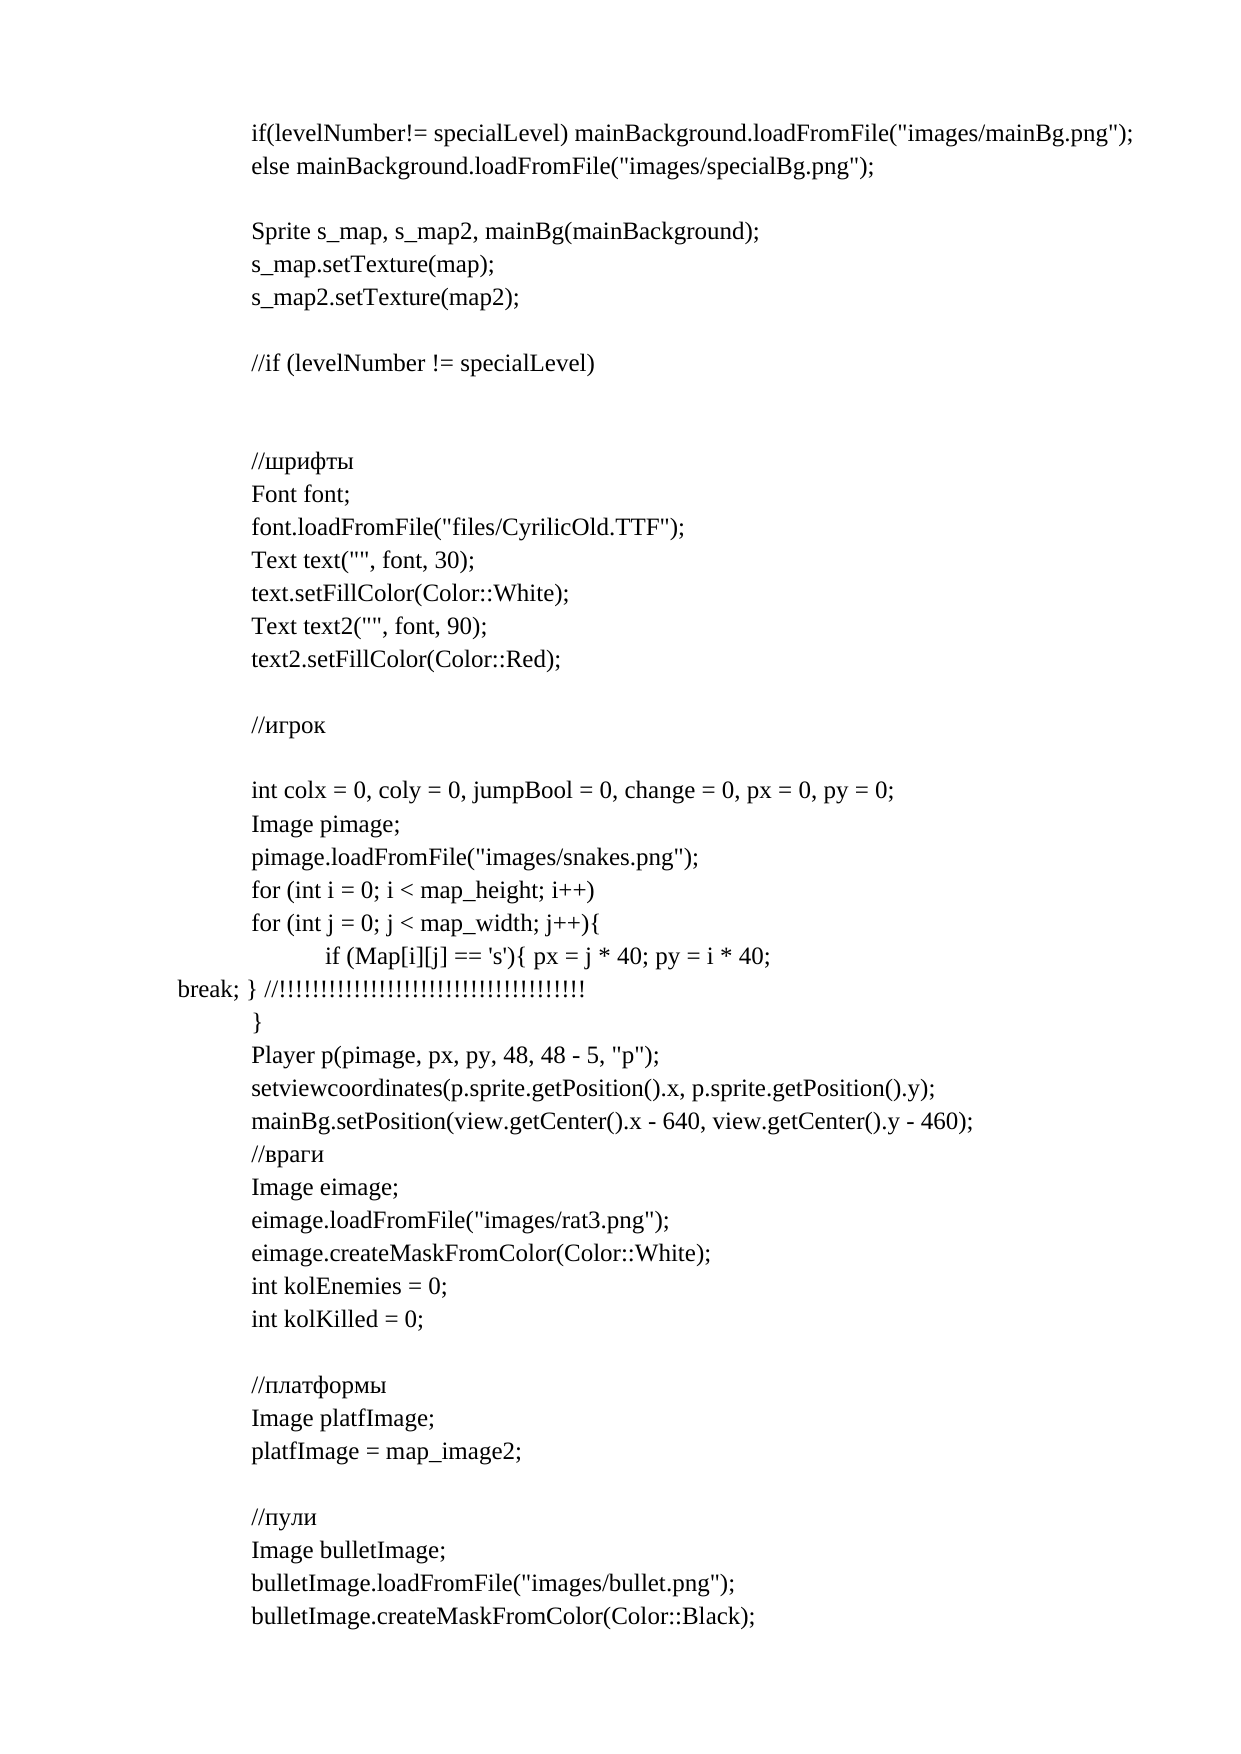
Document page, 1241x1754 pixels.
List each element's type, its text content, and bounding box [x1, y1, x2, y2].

text Text text2("", font, 90); [177, 611, 1137, 640]
text s_map2.setTexture(map2); [177, 282, 1137, 311]
text Image bulletImage; [177, 1535, 1137, 1564]
text else mainBackground.loadFromFile("images/specialBg.png"); [177, 151, 1137, 180]
text text2.setFillColor(Color::Red); [177, 644, 1137, 673]
text for (int j = 0; j < map_width; j++){ [177, 908, 1137, 936]
text platfImage = map_image2; [177, 1436, 1137, 1465]
text //if (levelNumber != specialLevel) [177, 348, 1137, 377]
text //пули [177, 1502, 1137, 1531]
text pimage.loadFromFile("images/snakes.png"); [177, 842, 1137, 870]
text //враги [177, 1139, 1137, 1168]
text bulletImage.loadFromFile("images/bullet.png"); [177, 1568, 1137, 1597]
text int kolKilled = 0; [177, 1304, 1137, 1333]
text for (int i = 0; i < map_height; i++) [177, 875, 1137, 903]
text int colx = 0, coly = 0, jumpBool = 0, change = 0, px = 0, py = 0; [177, 776, 1137, 804]
text //шрифты [177, 446, 1137, 475]
text eimage.loadFromFile("images/rat3.png"); [177, 1205, 1137, 1234]
text Font font; [177, 479, 1137, 508]
text //игрок [177, 710, 1137, 739]
text int kolEnemies = 0; [177, 1271, 1137, 1300]
text bulletImage.createMaskFromColor(Color::Black); [177, 1601, 1137, 1630]
text Image eimage; [177, 1172, 1137, 1201]
text s_map.setTexture(map); [177, 249, 1137, 278]
text Text text("", font, 30); [177, 545, 1137, 574]
text Image pimage; [177, 809, 1137, 837]
text setviewcoordinates(p.sprite.getPosition().x, p.sprite.getPosition().y); [177, 1073, 1137, 1102]
text if(levelNumber!= specialLevel) mainBackground.loadFromFile("images/mainBg.png"); [177, 118, 1137, 147]
text text.setFillColor(Color::White); [177, 578, 1137, 607]
text } [177, 1007, 1137, 1036]
text Sprite s_map, s_map2, mainBg(mainBackground); [177, 216, 1137, 245]
text //платформы [177, 1370, 1137, 1399]
text mainBg.setPosition(view.getCenter().x - 640, view.getCenter().y - 460); [177, 1106, 1137, 1134]
text font.loadFromFile("files/CyrilicOld.TTF"); [177, 512, 1137, 541]
text eimage.createMaskFromColor(Color::White); [177, 1238, 1137, 1267]
text Player p(pimage, px, py, 48, 48 - 5, "p"); [177, 1040, 1137, 1068]
text if (Map[i][j] == 's'){ px = j * 40; py = i * 40; break; } //!!!!!!!!!!!!!!!!!!!!!!!!!!!!!!!!!!!!! [177, 941, 1137, 1002]
text Image platfImage; [177, 1403, 1137, 1432]
